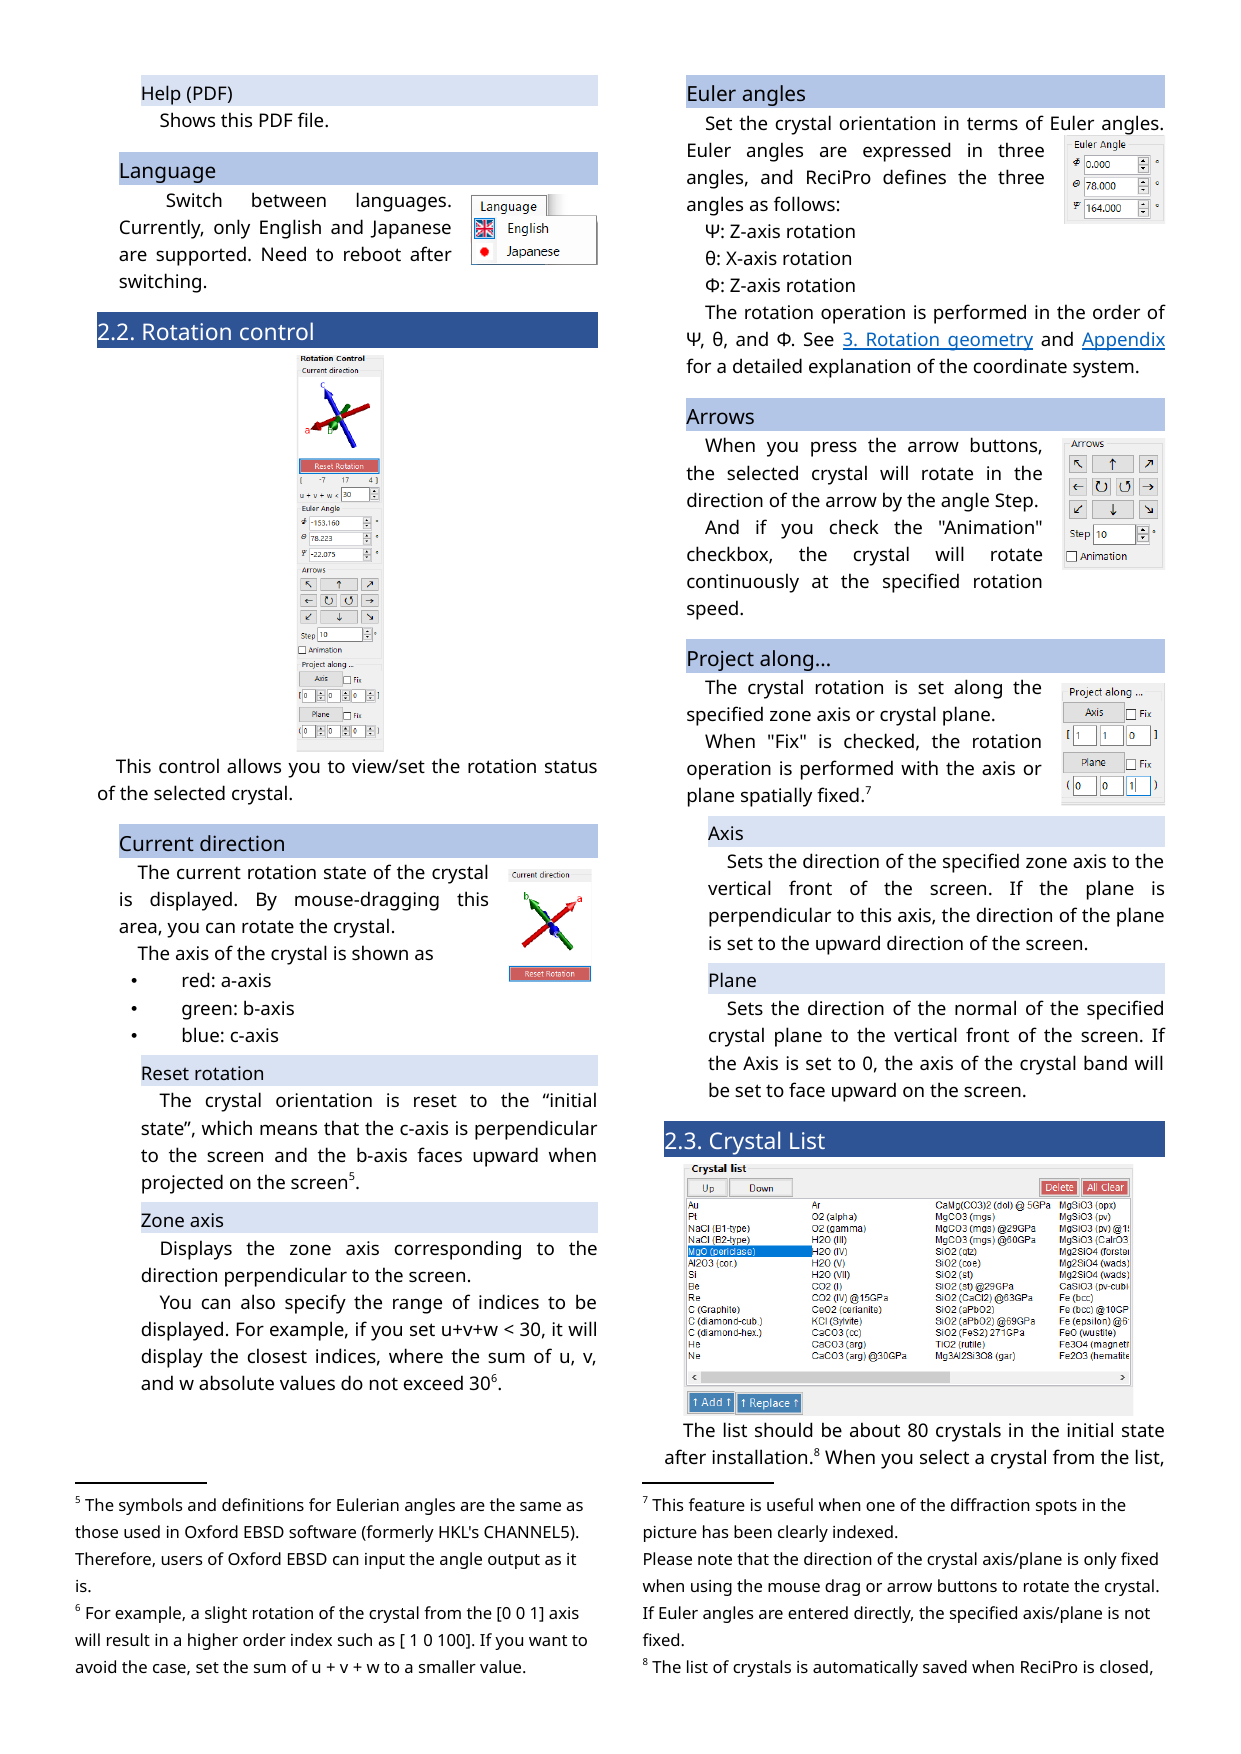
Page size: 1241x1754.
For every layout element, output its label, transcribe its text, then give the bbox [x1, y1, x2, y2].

text Shows this PDF file. [141, 106, 598, 133]
text Displays the zone axis corresponding to the direction perpendicular to the screen. [141, 1233, 598, 1287]
text Switch between languages. Currently, only English and Japanese are supported. Need to reboot after switching. [119, 185, 598, 294]
text Φ: Z-axis rotation [686, 271, 1165, 298]
picture [296, 355, 384, 752]
text Sets the direction of the specified zone axis to the vertical front of the screen. If the plane is perpendicular to this axis, the direction of the plane is set to the upward direction of the screen. [708, 847, 1165, 955]
list green: b-axis [137, 993, 598, 1020]
picture [470, 194, 598, 265]
picture [1064, 135, 1166, 224]
subtitle Help (PDF) [141, 75, 598, 106]
text The crystal orientation is reset to the “initial state”, which means that the c-axis is perpendicular to the screen and the b-axis faces upward when projected on the screen. [141, 1086, 598, 1194]
subtitle Language [119, 152, 598, 185]
list red: a-axis [137, 966, 598, 993]
text Ψ: Z-axis rotation [686, 217, 1165, 244]
text This control allows you to view/set the rotation status of the selected crystal. [97, 348, 598, 806]
text When "Fix" is checked, the rotation operation is performed with the axis or plane spatially fixed. [686, 727, 1165, 808]
subtitle Axis [708, 816, 1165, 847]
text The current rotation state of the crystal is displayed. By mouse-dragging this area, you can rotate the crystal. [119, 858, 598, 939]
subtitle Plane [708, 963, 1165, 994]
text θ: X-axis rotation [686, 244, 1165, 271]
subtitle Project along… [686, 639, 1165, 673]
subtitle Arrows [686, 398, 1165, 431]
subtitle 2.3. Crystal List [664, 1121, 1165, 1157]
text When you press the arrow buttons, the selected crystal will rotate in the direction of the arrow by the angle Step. [686, 431, 1165, 512]
subtitle Zone axis [141, 1202, 598, 1233]
picture [683, 1164, 1134, 1416]
text Sets the direction of the normal of the specified crystal plane to the vertical front of the screen. If the Axis is set to 0, the axis of the crystal band will be set to face upward on the screen. [708, 994, 1165, 1102]
text And if you check the "Animation" checkbox, the crystal will rotate continuously at the specified rotation speed. [686, 512, 1165, 621]
subtitle Reset rotation [141, 1055, 598, 1086]
text The crystal rotation is set along the specified zone axis or crystal plane. [686, 673, 1165, 727]
subtitle Euler angles [686, 75, 1165, 108]
subtitle Current direction [119, 824, 598, 858]
text Set the crystal orientation in terms of Euler angles. Euler angles are expressed in three angles, and ReciPro defines the three angles as follows: [686, 108, 1165, 217]
subtitle 2.2. Rotation control [97, 312, 598, 348]
picture [508, 869, 592, 982]
text You can also specify the range of indices to be displayed. For example, if you set u+v+w < 30, it will display the closest indices, where the sum of u, v, and w absolute values do not exceed 30. [141, 1287, 598, 1396]
text The axis of the crystal is shown as [119, 939, 508, 966]
text The rotation operation is performed in the order of Ψ, θ, and Φ. See 3. Rotation geometry and Appendix for a detailed explanation of the coordinate system. [686, 298, 1165, 379]
picture [1061, 683, 1166, 806]
list blue: c-axis [137, 1020, 598, 1047]
picture [1062, 438, 1166, 570]
